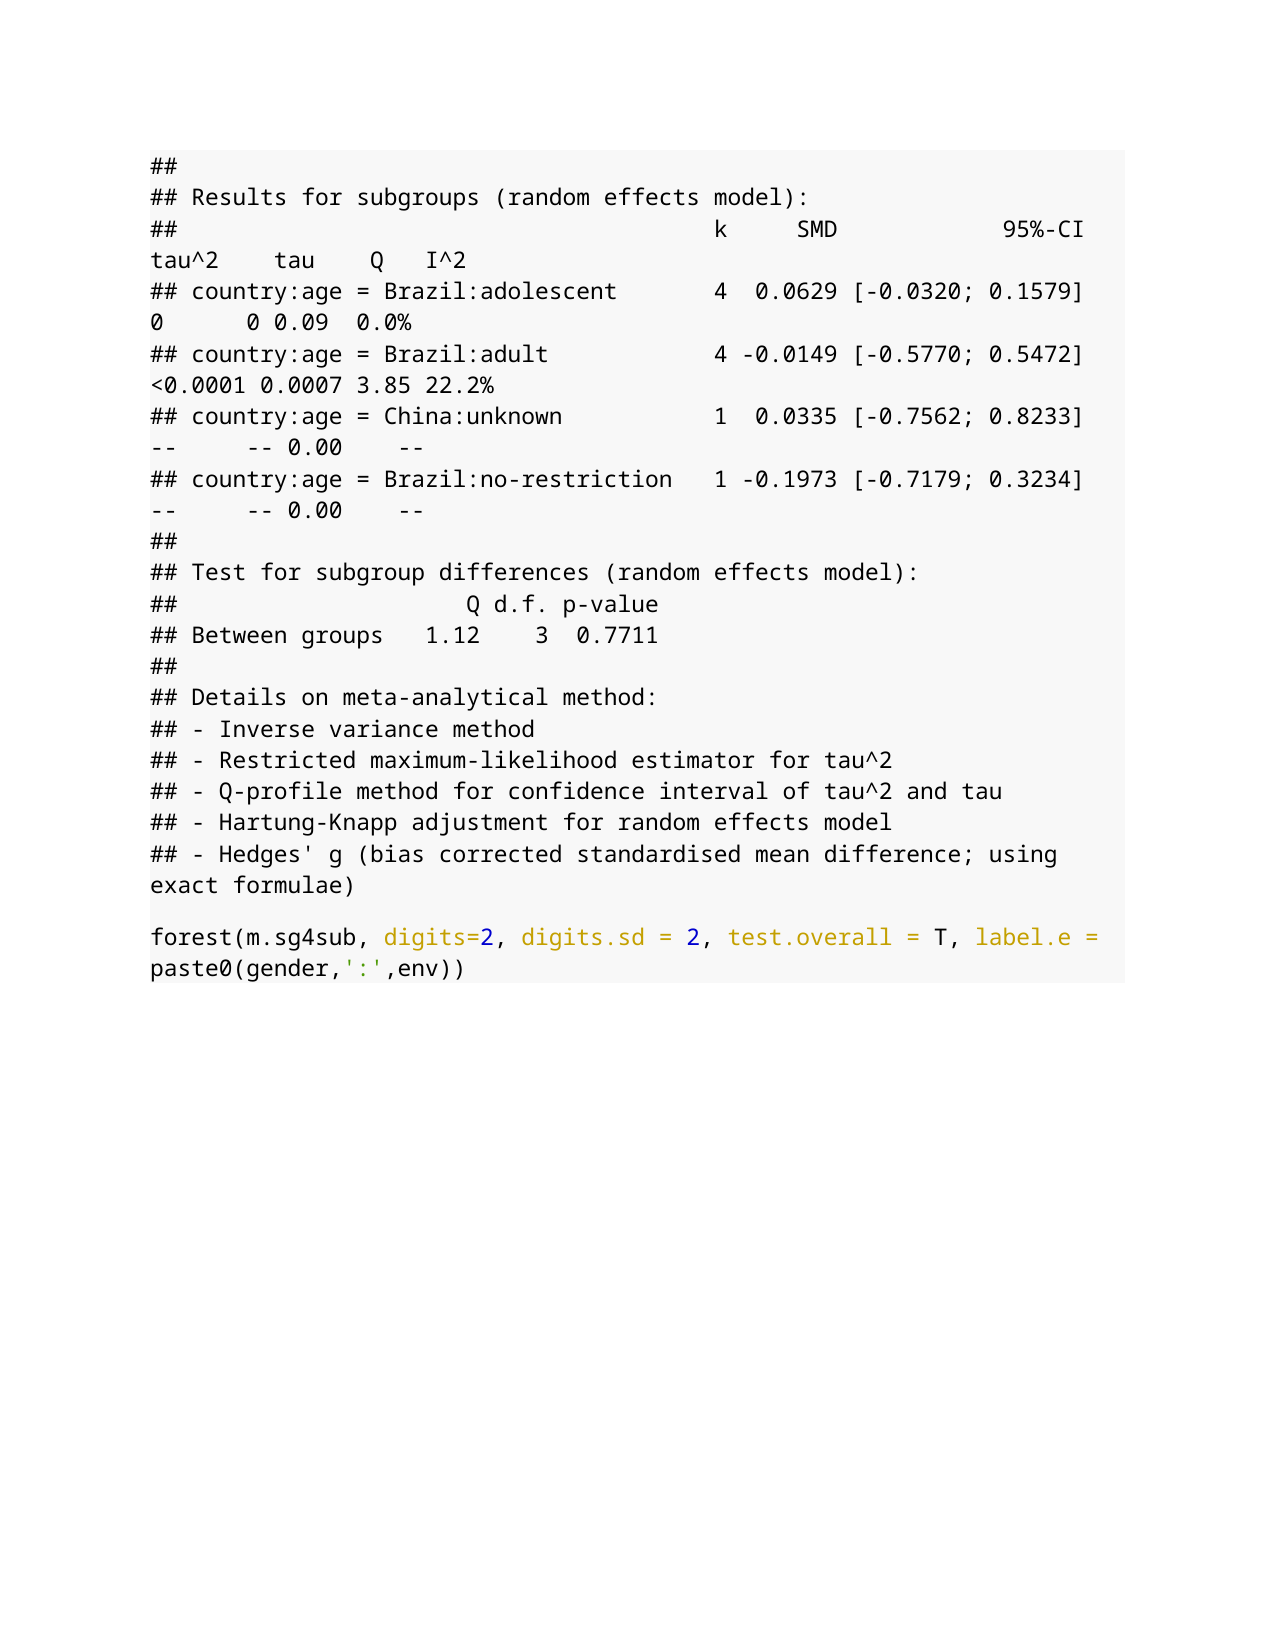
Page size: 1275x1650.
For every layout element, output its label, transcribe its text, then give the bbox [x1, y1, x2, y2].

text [150, 150, 1125, 900]
text forest(m.sg4sub, digits=2, digits.sd = 2, test.overall = T, label.e = paste0(gender,':',env)) [466, 921, 1125, 983]
